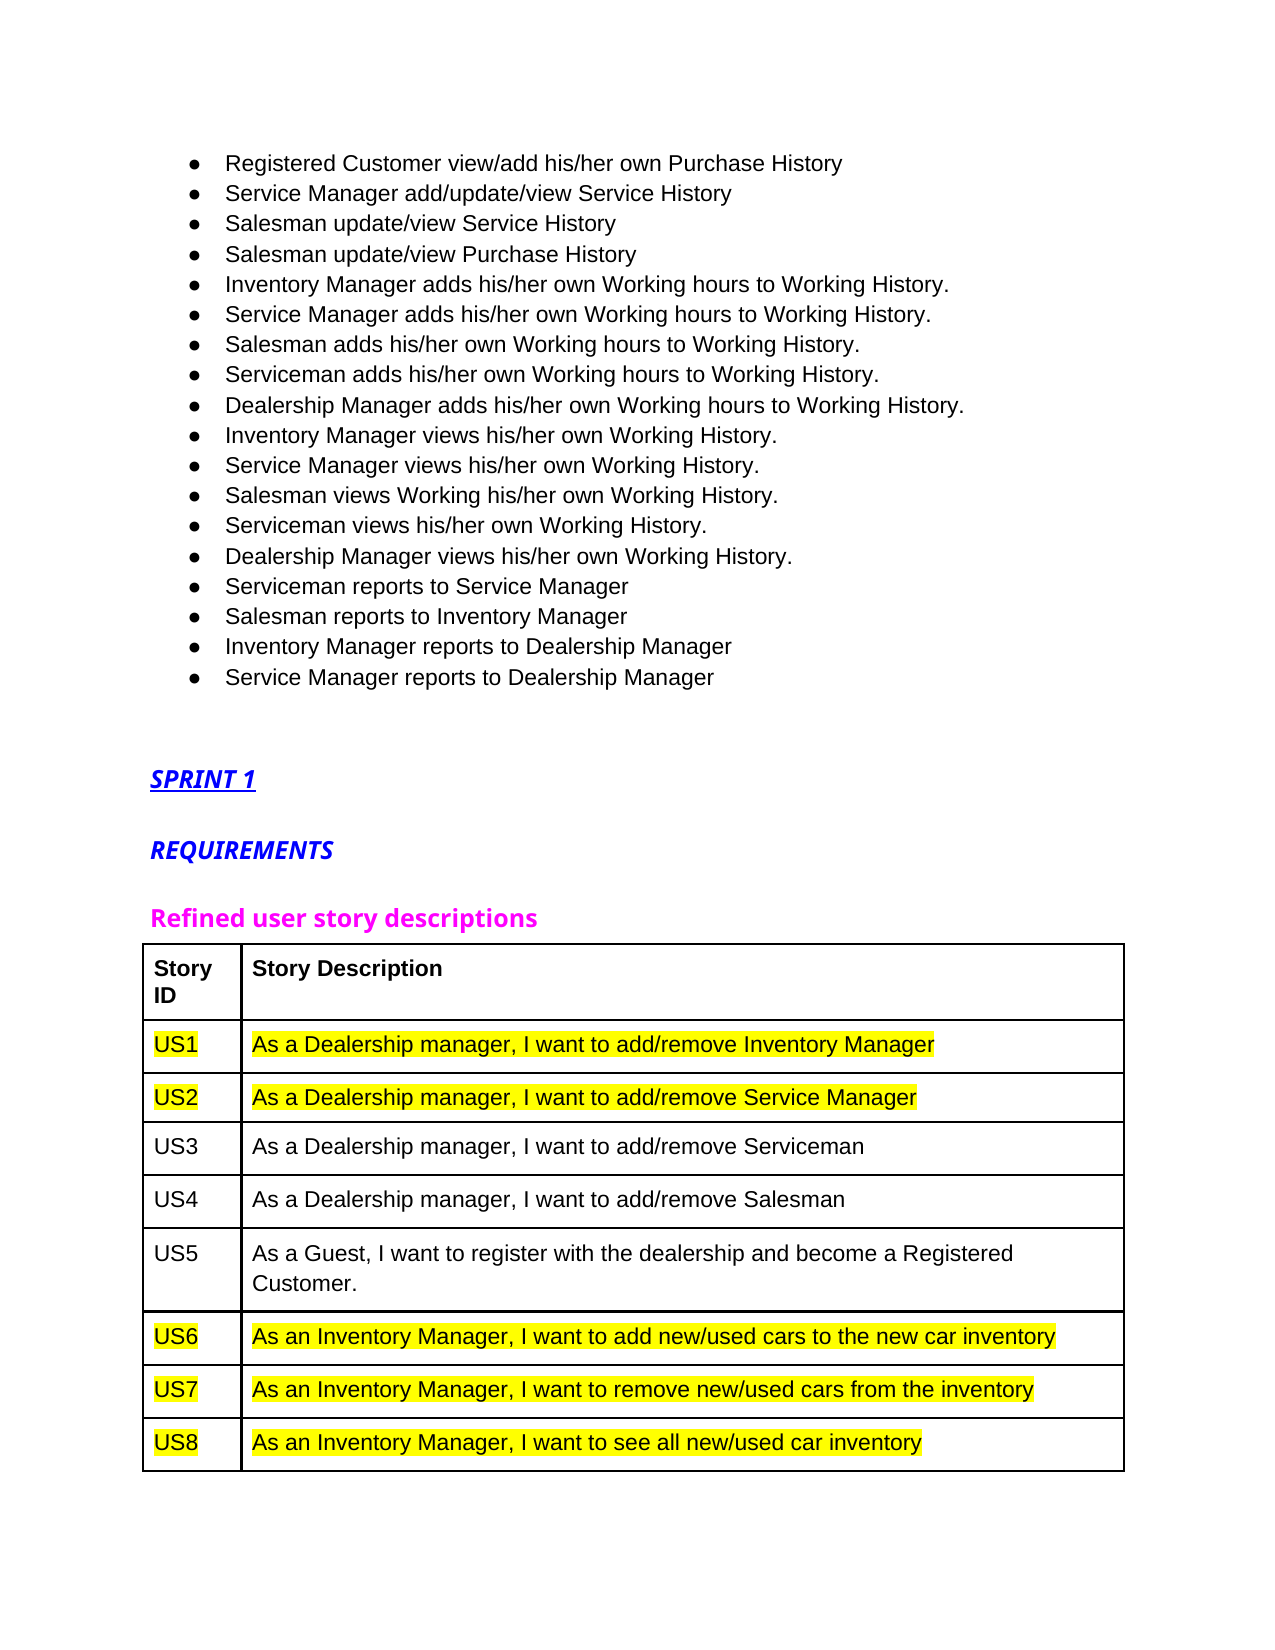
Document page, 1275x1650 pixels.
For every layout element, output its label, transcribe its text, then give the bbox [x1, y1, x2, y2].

list Inventory Manager adds his/her own Working hours to Working History. [187, 271, 1125, 297]
list Dealership Manager adds his/her own Working hours to Working History. [187, 392, 1125, 418]
table_cell US1 [144, 1021, 240, 1072]
list Salesman update/view Service History [187, 210, 1125, 237]
subtitle REQUIREMENTS [150, 833, 1125, 867]
table_cell As a Dealership manager, I want to add/remove Inventory Manager [243, 1021, 1123, 1072]
table_cell US3 [144, 1123, 240, 1174]
list Registered Customer view/add his/her own Purchase History [187, 150, 1125, 176]
list Inventory Manager reports to Dealership Manager [187, 633, 1125, 660]
table_cell As a Dealership manager, I want to add/remove Serviceman [243, 1123, 1123, 1174]
table_cell US2 [144, 1074, 240, 1121]
table_cell US7 [144, 1366, 240, 1417]
table_cell As an Inventory Manager, I want to see all new/used car inventory [243, 1419, 1123, 1470]
list Dealership Manager views his/her own Working History. [187, 543, 1125, 569]
subtitle Refined user story descriptions [150, 900, 1125, 934]
table_cell As a Guest, I want to register with the dealership and become a Registered Customer. [243, 1229, 1123, 1310]
list Salesman adds his/her own Working hours to Working History. [187, 331, 1125, 358]
table_cell As an Inventory Manager, I want to remove new/used cars from the inventory [243, 1366, 1123, 1417]
list Salesman reports to Inventory Manager [187, 603, 1125, 629]
list Serviceman views his/her own Working History. [187, 512, 1125, 539]
list Service Manager add/update/view Service History [187, 180, 1125, 207]
list Inventory Manager views his/her own Working History. [187, 422, 1125, 448]
table_cell US8 [144, 1419, 240, 1470]
table_cell As a Dealership manager, I want to add/remove Service Manager [243, 1074, 1123, 1121]
subtitle SPRINT 1 [150, 761, 1125, 796]
list Serviceman reports to Service Manager [187, 573, 1125, 599]
list Salesman views Working his/her own Working History. [187, 482, 1125, 509]
table_header Story ID [144, 945, 240, 1018]
table_header Story Description [243, 945, 1123, 1018]
list Serviceman adds his/her own Working hours to Working History. [187, 361, 1125, 388]
table_cell As a Dealership manager, I want to add/remove Salesman [243, 1176, 1123, 1227]
list Salesman update/view Purchase History [187, 241, 1125, 267]
table_cell US5 [144, 1229, 240, 1310]
table_cell As an Inventory Manager, I want to add new/used cars to the new car inventory [243, 1313, 1123, 1363]
table_cell US4 [144, 1176, 240, 1227]
list Service Manager views his/her own Working History. [187, 452, 1125, 478]
list Service Manager adds his/her own Working hours to Working History. [187, 301, 1125, 327]
list Service Manager reports to Dealership Manager [187, 663, 1125, 690]
table_cell US6 [144, 1313, 240, 1363]
